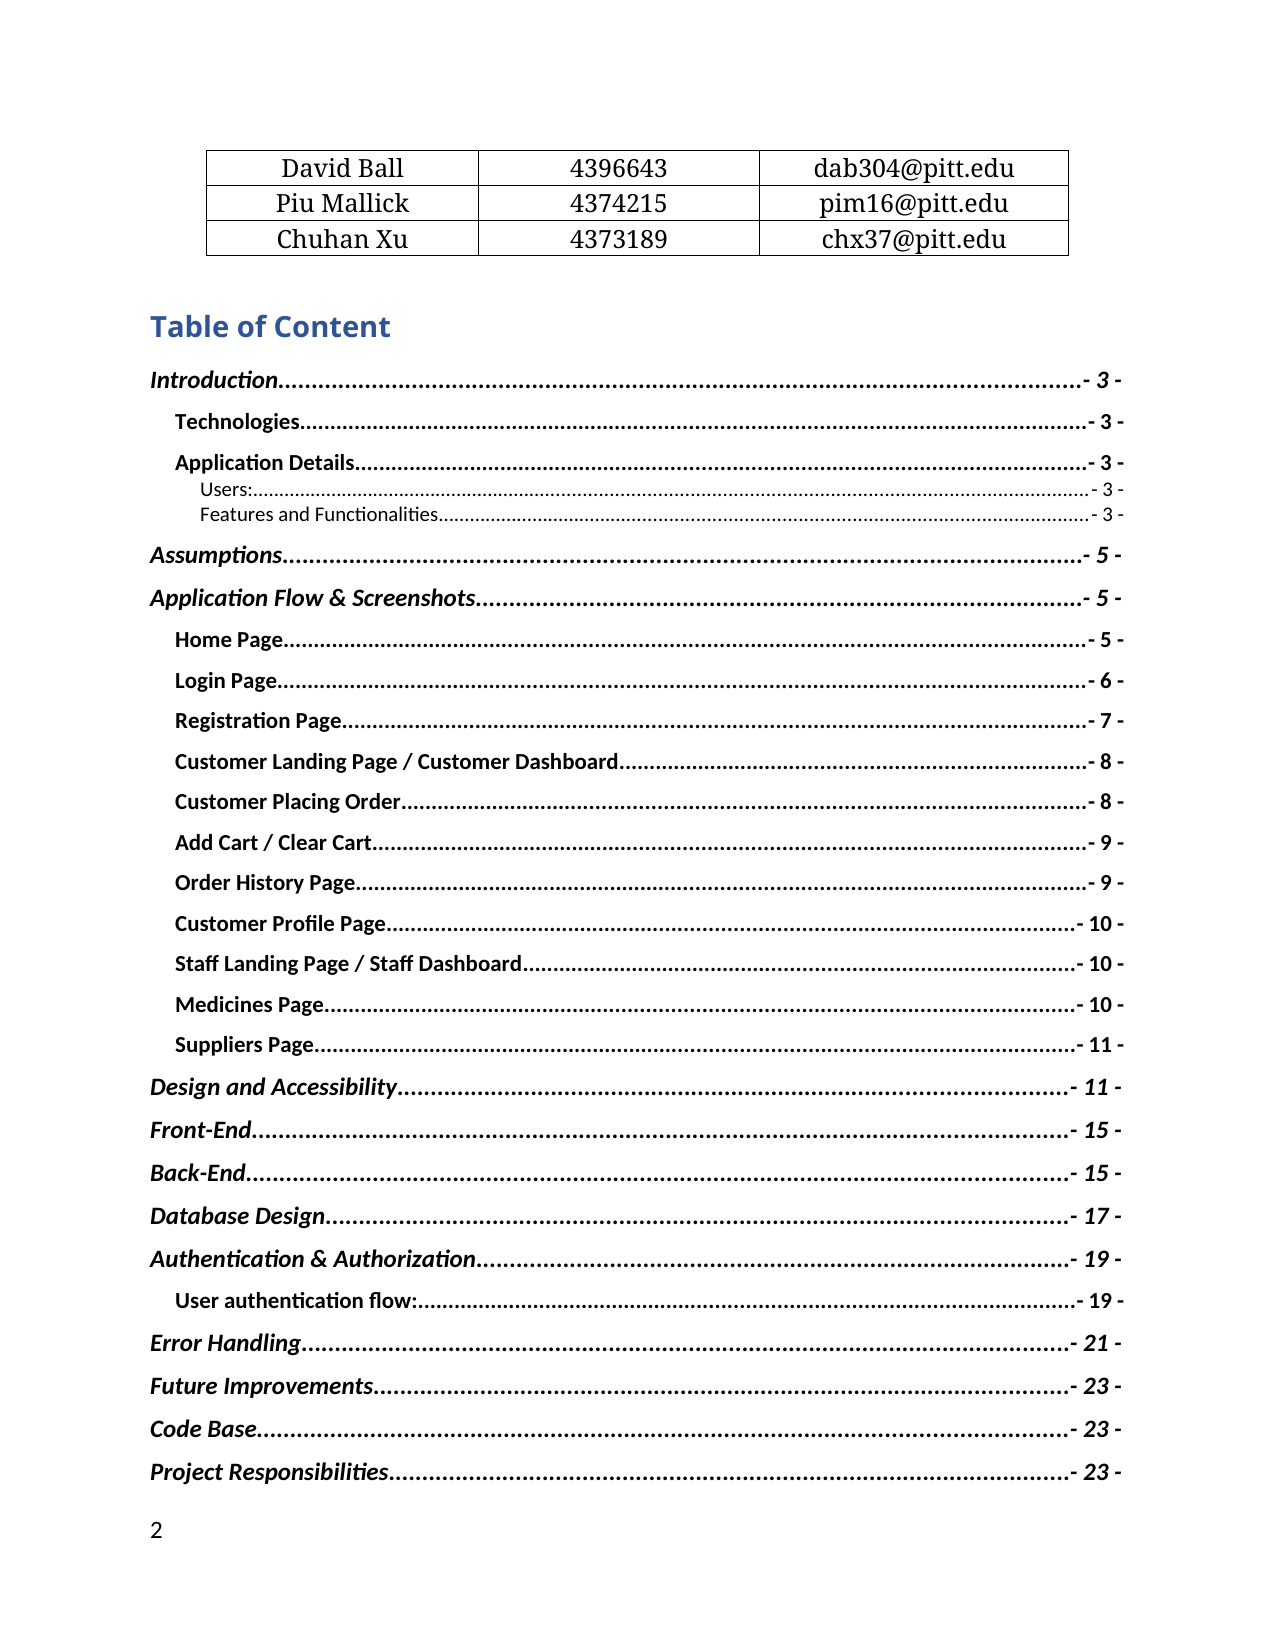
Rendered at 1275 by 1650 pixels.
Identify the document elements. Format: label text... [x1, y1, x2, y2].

table_cell 4373189 [479, 221, 759, 255]
table_cell Piu Mallick [207, 186, 478, 220]
table_cell Chuhan Xu [207, 221, 478, 255]
table_cell chx37@pitt.edu [760, 221, 1068, 255]
table_cell 4396643 [479, 151, 759, 185]
table_cell dab304@pitt.edu [760, 151, 1068, 185]
table_cell David Ball [207, 151, 478, 185]
table_cell 4374215 [479, 186, 759, 220]
table_cell pim16@pitt.edu [760, 186, 1068, 220]
